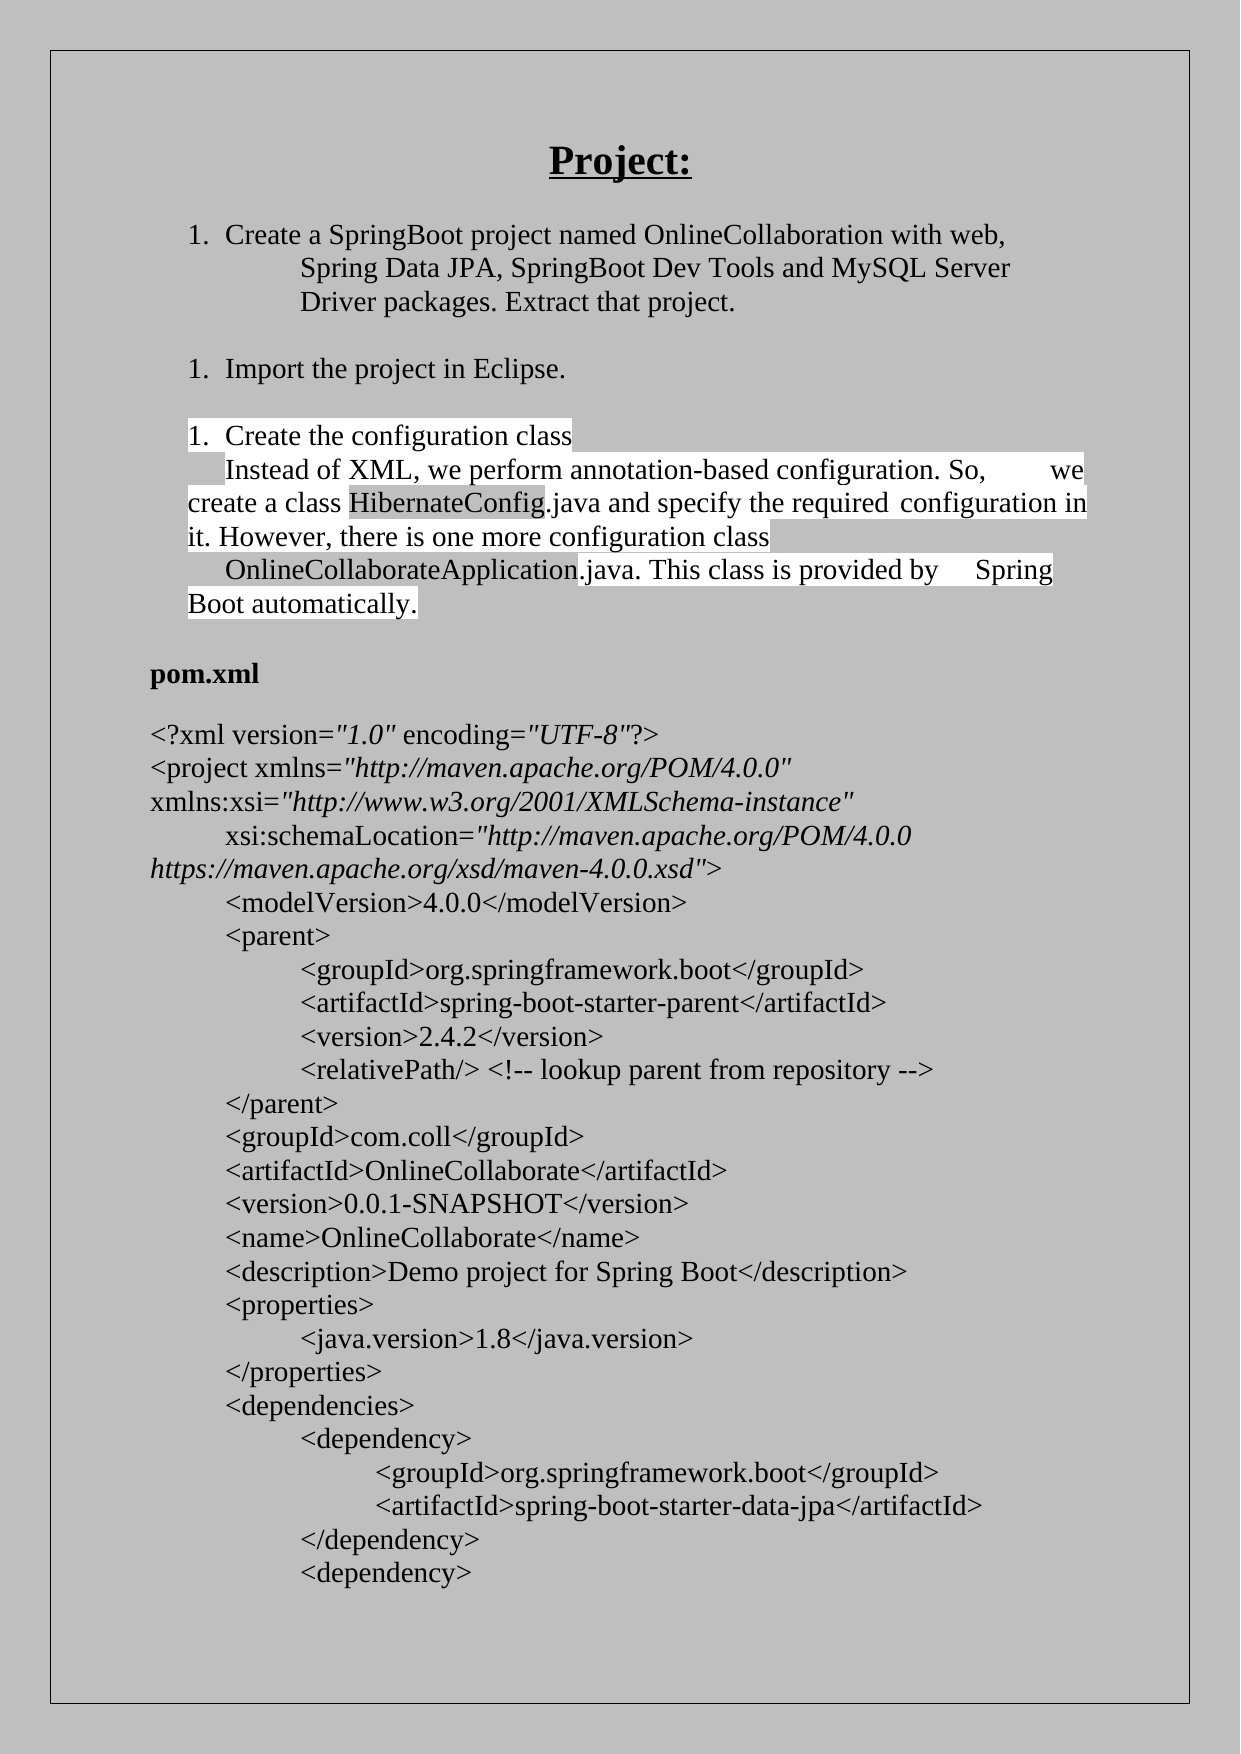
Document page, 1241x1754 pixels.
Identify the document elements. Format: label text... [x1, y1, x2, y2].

list Import the project in Eclipse. [187, 351, 1090, 385]
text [150, 1455, 1090, 1488]
text pom.xml [150, 647, 1090, 690]
list Create the configuration class Instead of XML, we perform annotation-based configuration. So, we create a class HibernateConfig.java and specify the required configuration in it. However, there is one more configuration class OnlineCollaborateApplication.java. This class is provided by Spring Boot automatically. [187, 418, 1090, 619]
text xsi:schemaLocation="http://maven.apache.org/POM/4.0.0 https://maven.apache.org/xsd/maven-4.0.0.xsd"> [150, 818, 1090, 885]
text <?xml version="1.0" encoding="UTF-8"?> [150, 717, 1090, 751]
text <artifactId>OnlineCollaborate</artifactId> [150, 1153, 1090, 1187]
text <project xmlns="http://maven.apache.org/POM/4.0.0" xmlns:xsi="http://www.w3.org/2001/XMLSchema-instance" [150, 751, 1090, 818]
text <groupId>org.springframework.boot</groupId> [150, 952, 1090, 985]
text <version>0.0.1-SNAPSHOT</version> [150, 1187, 1090, 1220]
text <name>OnlineCollaborate</name> [150, 1220, 1090, 1254]
text <dependencies> [150, 1388, 1090, 1421]
text <modelVersion>4.0.0</modelVersion> [150, 885, 1090, 918]
text <parent> [150, 918, 1090, 952]
text <relativePath/> <!-- lookup parent from repository --> [150, 1052, 1090, 1086]
text Spring Data JPA, SpringBoot Dev Tools and MySQL Server Driver packages. Extract that project. [225, 251, 1090, 318]
text <dependency> [150, 1556, 1090, 1589]
text </properties> [150, 1354, 1090, 1388]
list Create a SpringBoot project named OnlineCollaboration with web, [187, 217, 1090, 251]
text <groupId>com.coll</groupId> [150, 1119, 1090, 1153]
text </dependency> [150, 1522, 1090, 1556]
text <java.version>1.8</java.version> [150, 1321, 1090, 1354]
text <artifactId>spring-boot-starter-parent</artifactId> [150, 985, 1090, 1019]
text <properties> [150, 1287, 1090, 1321]
text <version>2.4.2</version> [150, 1019, 1090, 1052]
text <artifactId>spring-boot-starter-data-jpa</artifactId> [150, 1488, 1090, 1522]
text </parent> [150, 1086, 1090, 1119]
text Project: [150, 136, 1090, 183]
text <dependency> [150, 1421, 1090, 1455]
text <description>Demo project for Spring Boot</description> [150, 1254, 1090, 1287]
